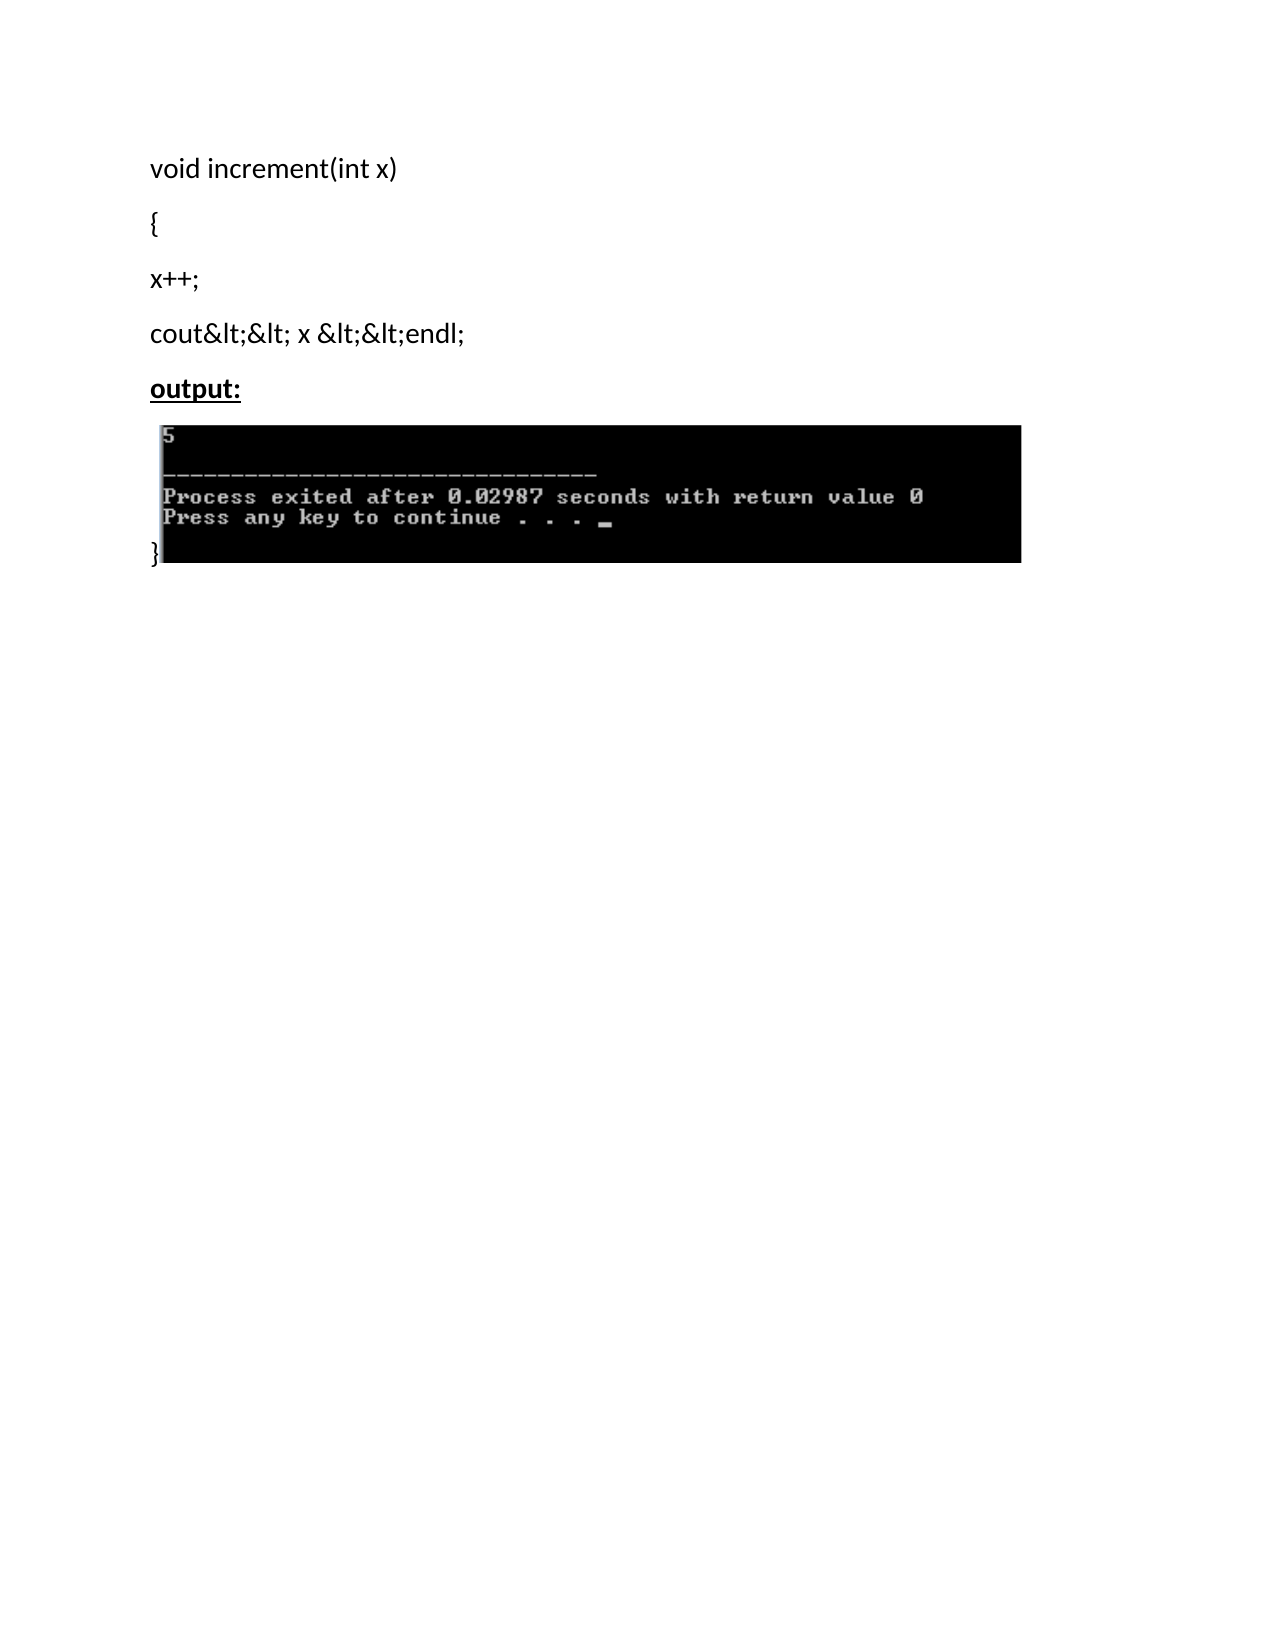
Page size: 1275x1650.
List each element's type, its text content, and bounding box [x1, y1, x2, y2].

text output: [150, 370, 1125, 406]
text cout&lt;&lt; x &lt;&lt;endl; [150, 315, 1125, 351]
text void increment(int x) [150, 150, 1125, 186]
picture [159, 425, 1022, 563]
text { [150, 205, 1125, 241]
text x++; [150, 260, 1125, 296]
